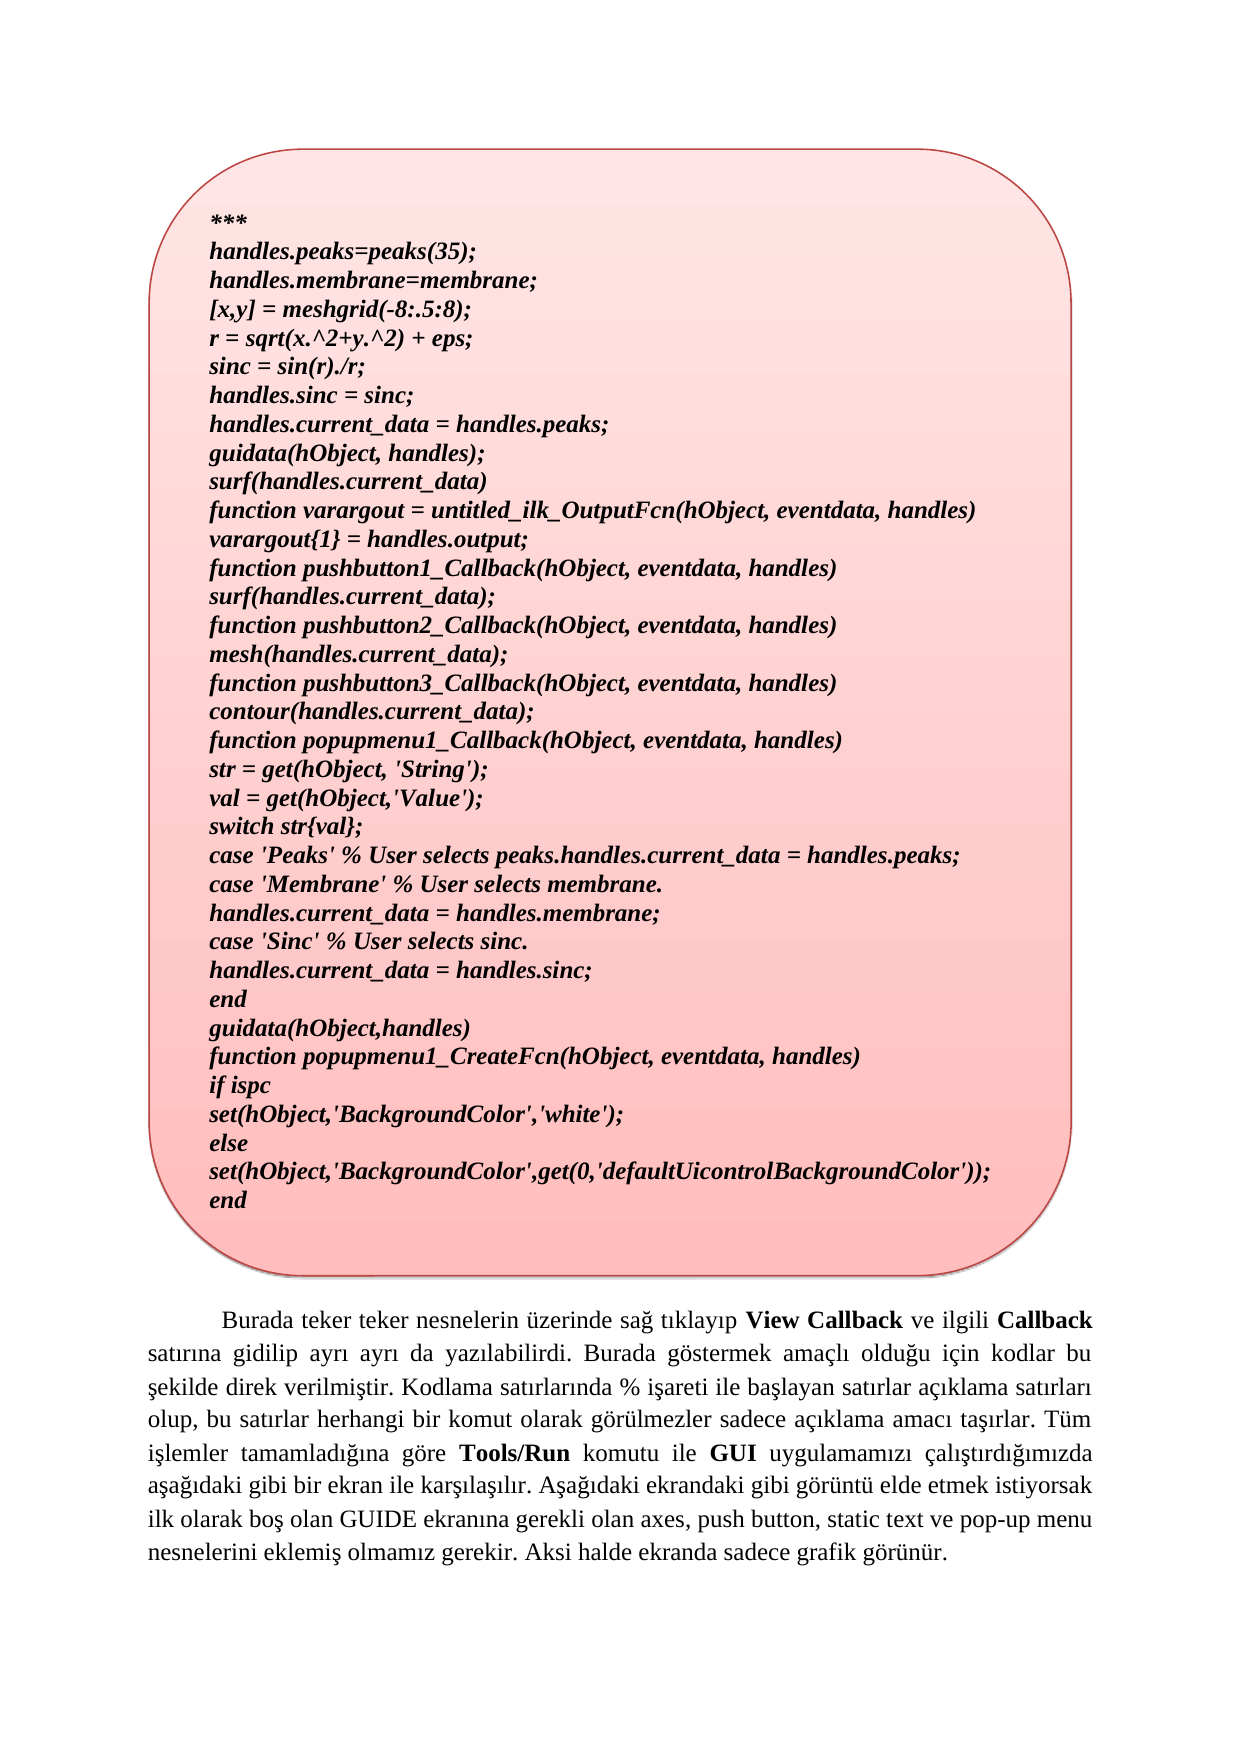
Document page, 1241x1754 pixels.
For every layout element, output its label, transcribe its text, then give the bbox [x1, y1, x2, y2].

text Burada teker teker nesnelerin üzerinde sağ tıklayıp View Callback ve ilgili Callback satırına gidilip ayrı ayrı da yazılabilirdi. Burada göstermek amaçlı olduğu için kodlar bu şekilde direk verilmiştir. Kodlama satırlarında % işareti ile başlayan satırlar açıklama satırları olup, bu satırlar herhangi bir komut olarak görülmezler sadece açıklama amacı taşırlar. Tüm işlemler tamamladığına göre Tools/Run komutu ile GUI uygulamamızı çalıştırdığımızda aşağıdaki gibi bir ekran ile karşılaşılır. Aşağıdaki ekrandaki gibi görüntü elde etmek istiyorsak ilk olarak boş olan GUIDE ekranına gerekli olan axes, push button, static text ve pop-up menu nesnelerini eklemiş olmamız gerekir. Aksi halde ekranda sadece grafik görünür. [148, 1306, 1093, 1565]
